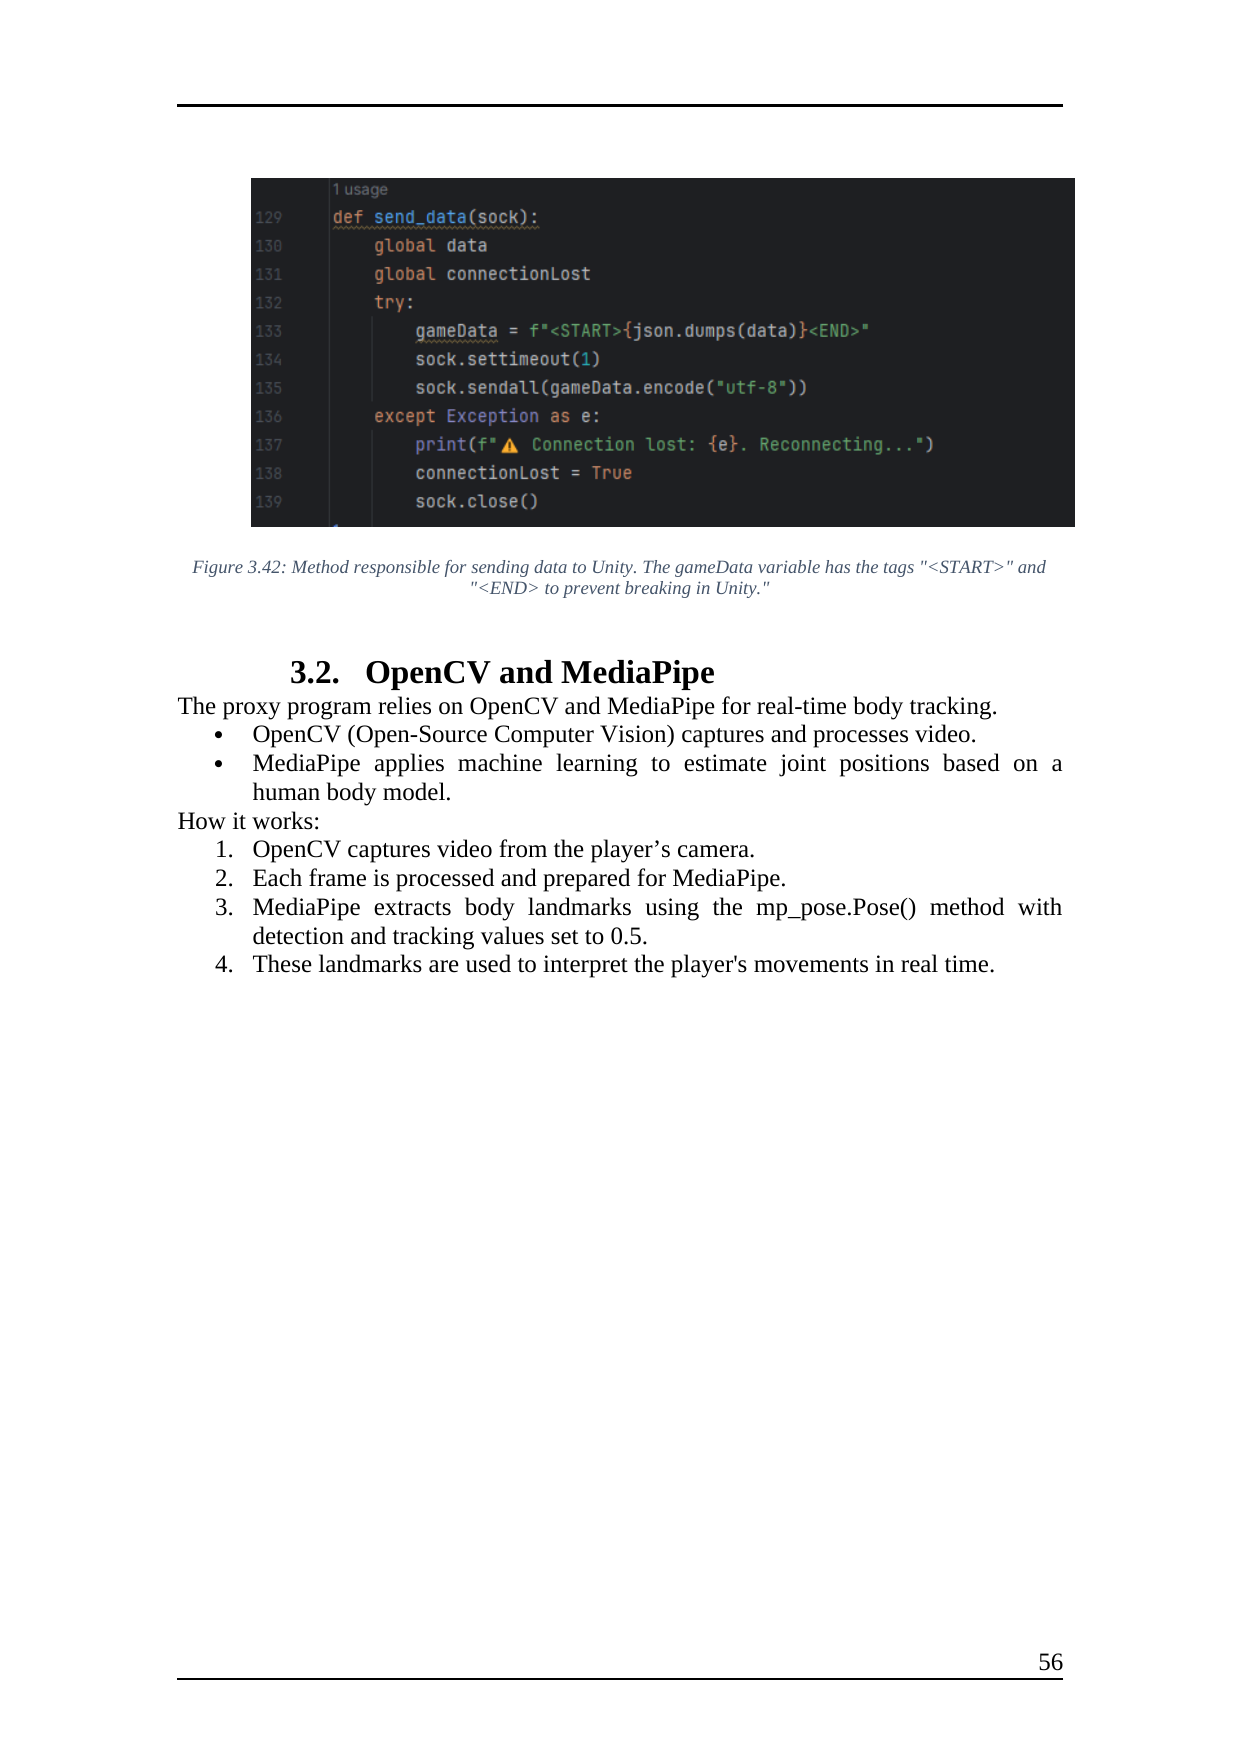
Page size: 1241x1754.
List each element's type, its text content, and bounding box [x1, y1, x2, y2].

text How it works: [177, 806, 1063, 834]
text The proxy program relies on OpenCV and MediaPipe for real-time body tracking. [177, 691, 1063, 719]
list OpenCV captures video from the player’s camera. [215, 834, 1063, 863]
subtitle OpenCV and MediaPipe [290, 652, 1063, 691]
list MediaPipe applies machine learning to estimate joint positions based on a human body model. [215, 748, 1063, 806]
picture [251, 178, 1075, 527]
list These landmarks are used to interpret the player's movements in real time. [215, 949, 1063, 978]
list OpenCV (Open-Source Computer Vision) captures and processes video. [215, 719, 1063, 748]
list MediaPipe extracts body landmarks using the mp_pose.Pose() method with detection and tracking values set to 0.5. [215, 892, 1063, 949]
list Each frame is processed and prepared for MediaPipe. [215, 863, 1063, 892]
